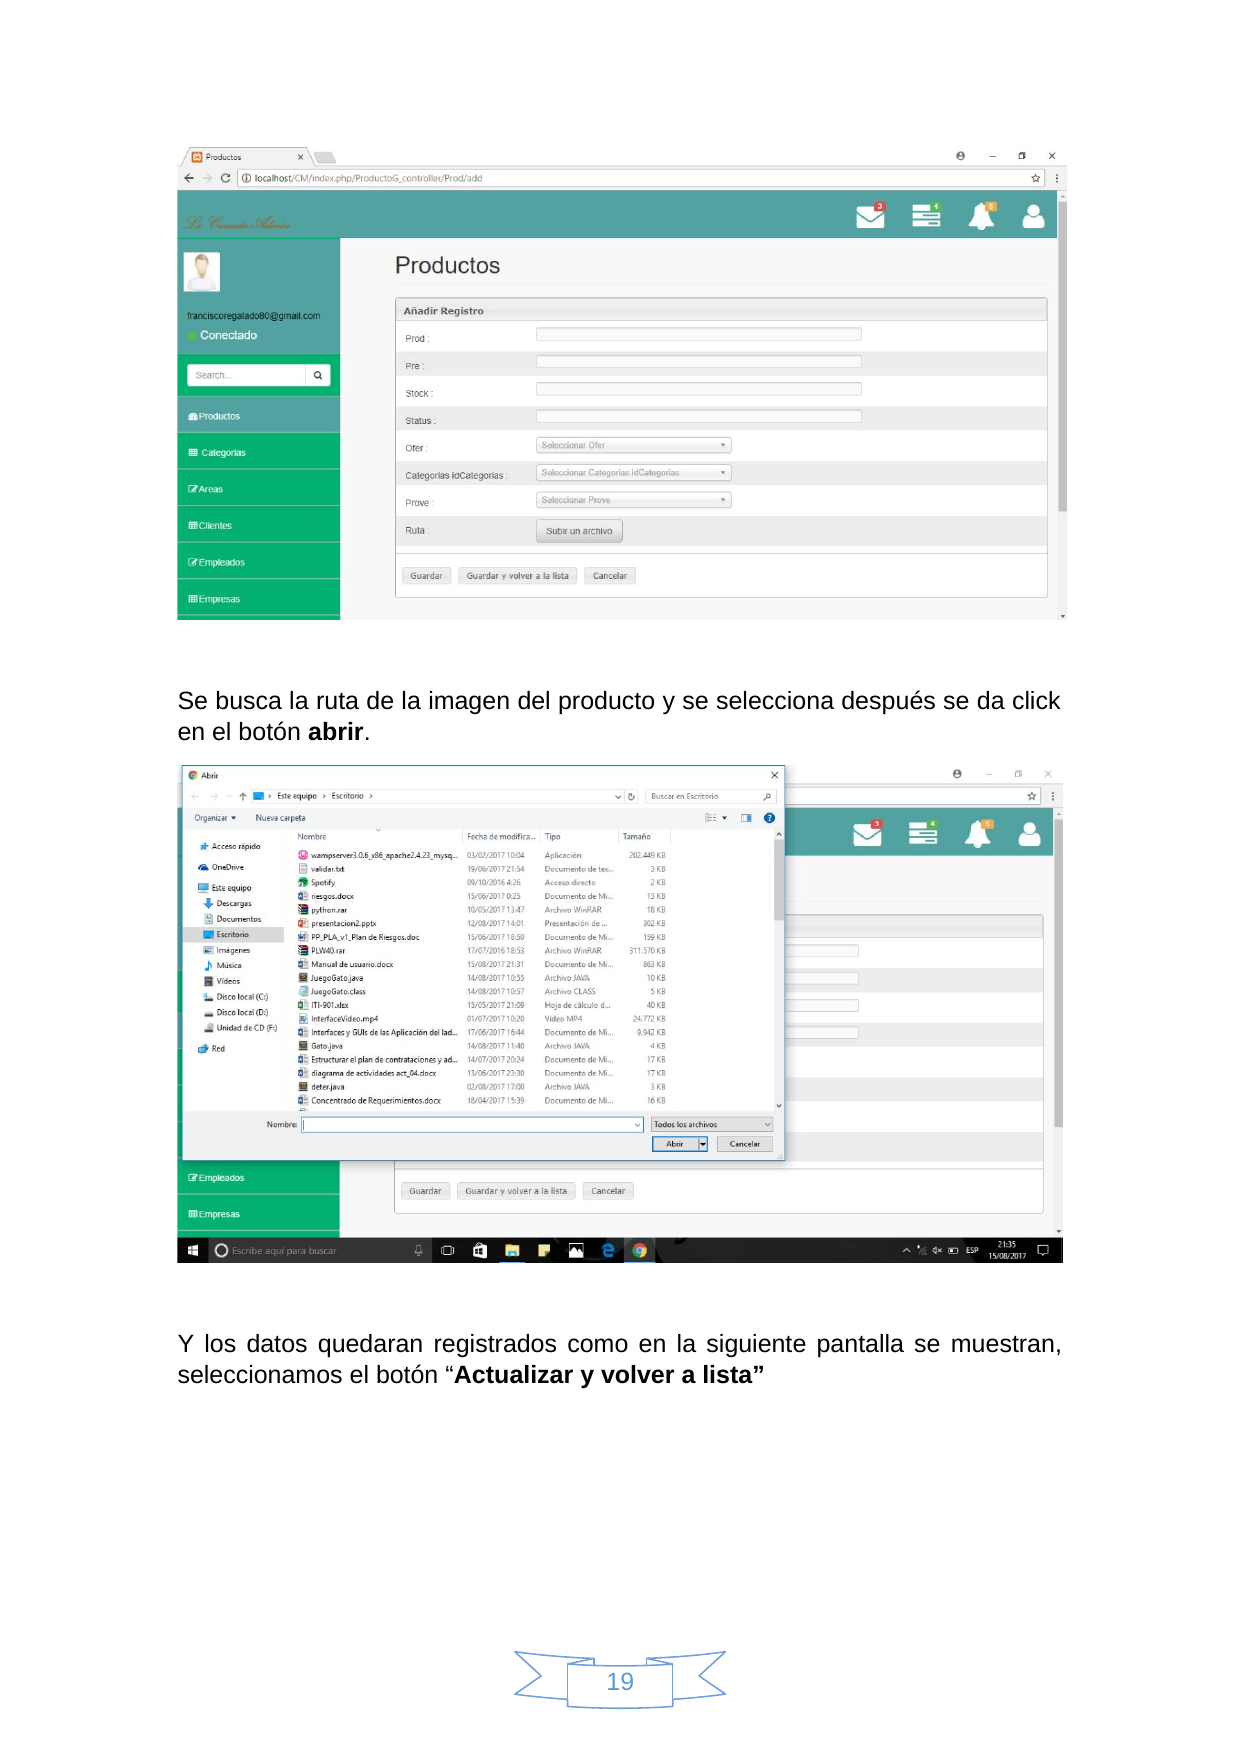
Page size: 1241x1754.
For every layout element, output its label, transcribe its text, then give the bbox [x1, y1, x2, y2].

picture [177, 765, 1063, 1263]
picture [177, 147, 1068, 620]
text Y los datos quedaran registrados como en la siguiente pantalla se muestran, seleccionamos el botón “Actualizar y volver a lista” [177, 1329, 1063, 1389]
text Se busca la ruta de la imagen del producto y se selecciona después se da click en el botón abrir. [177, 686, 1063, 746]
